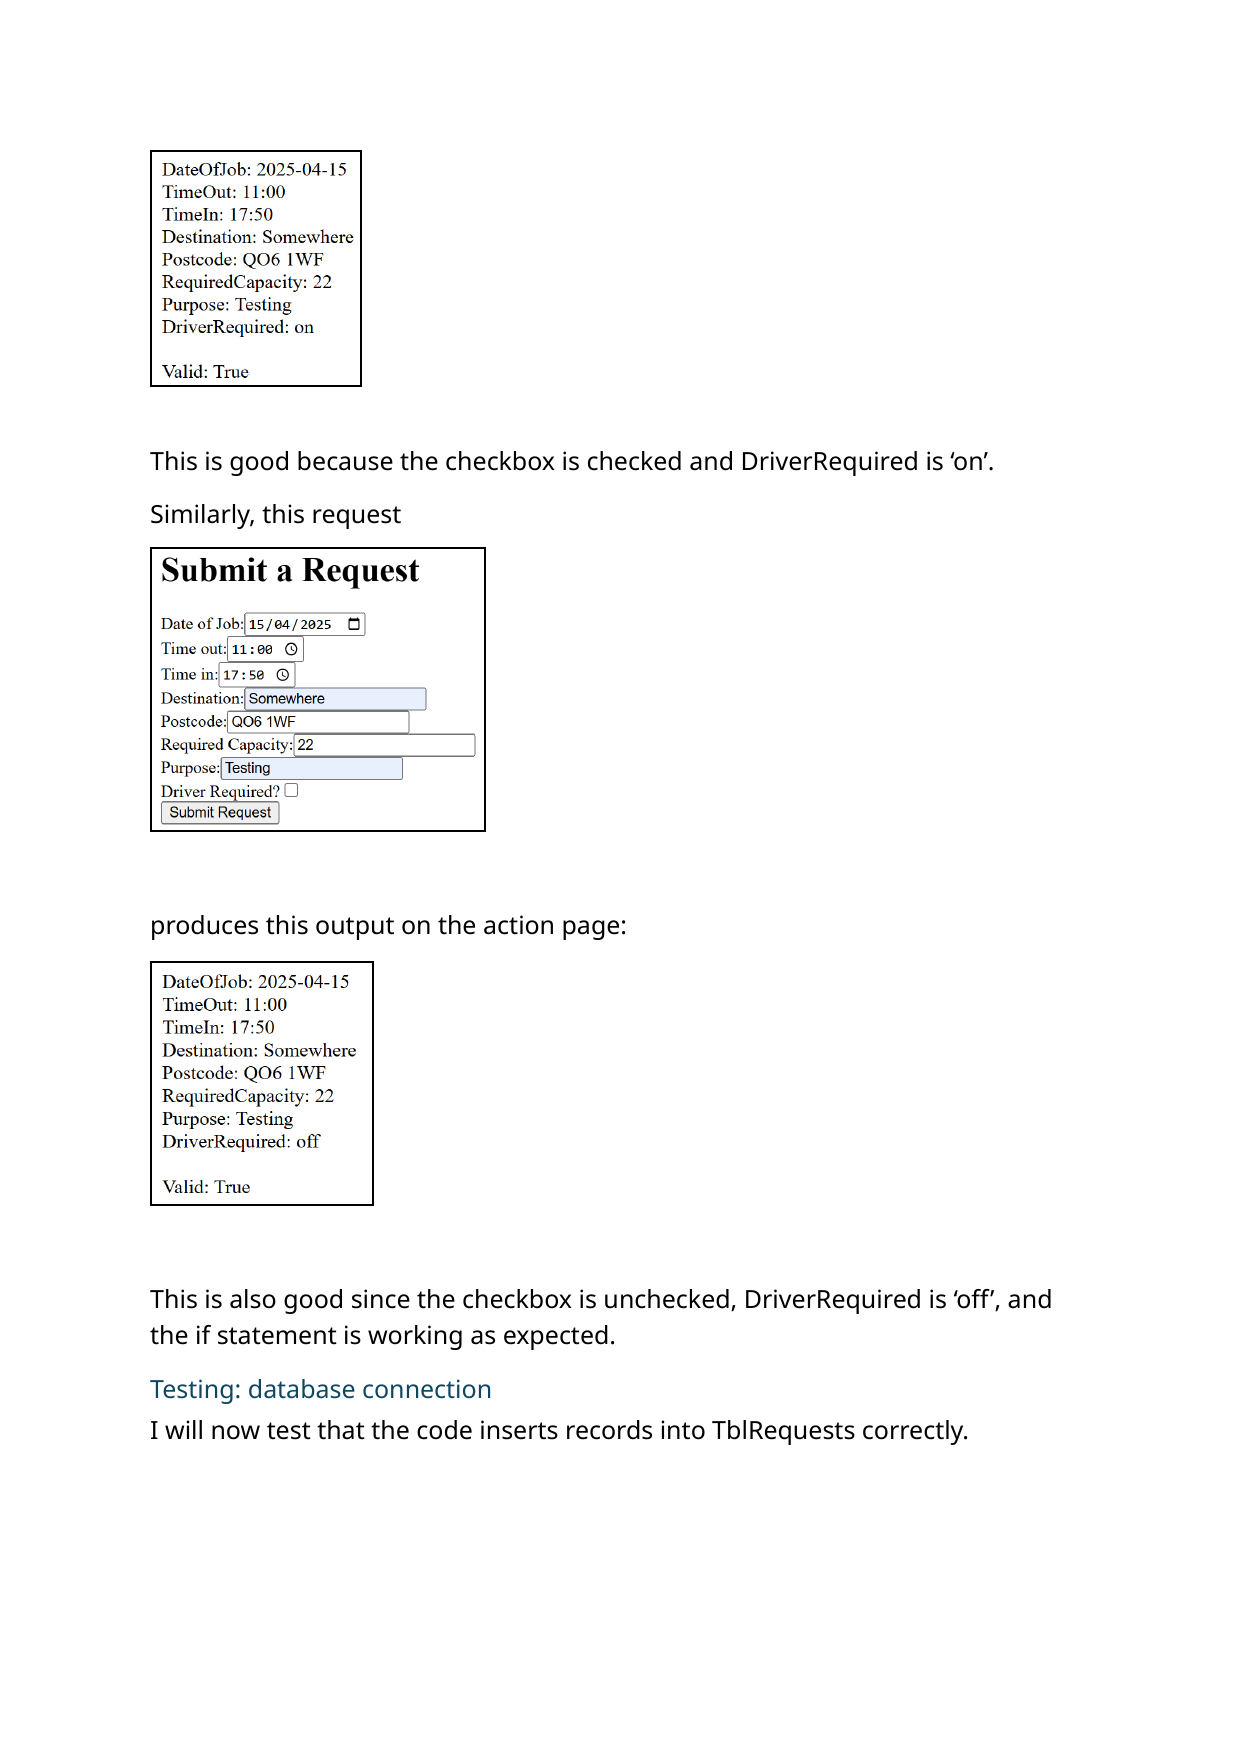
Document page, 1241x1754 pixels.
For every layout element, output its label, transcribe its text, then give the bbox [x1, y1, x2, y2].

picture [152, 549, 484, 830]
subtitle Testing: database connection [150, 1371, 1090, 1406]
picture [152, 152, 360, 385]
text I will now test that the code inserts records into TblRequests correctly. [150, 1412, 1090, 1446]
picture [152, 963, 372, 1204]
text This is good because the checkbox is checked and DriverRequired is ‘on’. [150, 443, 1090, 478]
text Similarly, this request [150, 497, 1090, 531]
text This is also good since the checkbox is unchecked, DriverRequired is ‘off’, and the if statement is working as expected. [150, 1281, 1090, 1352]
text produces this output on the action page: [150, 908, 1090, 942]
